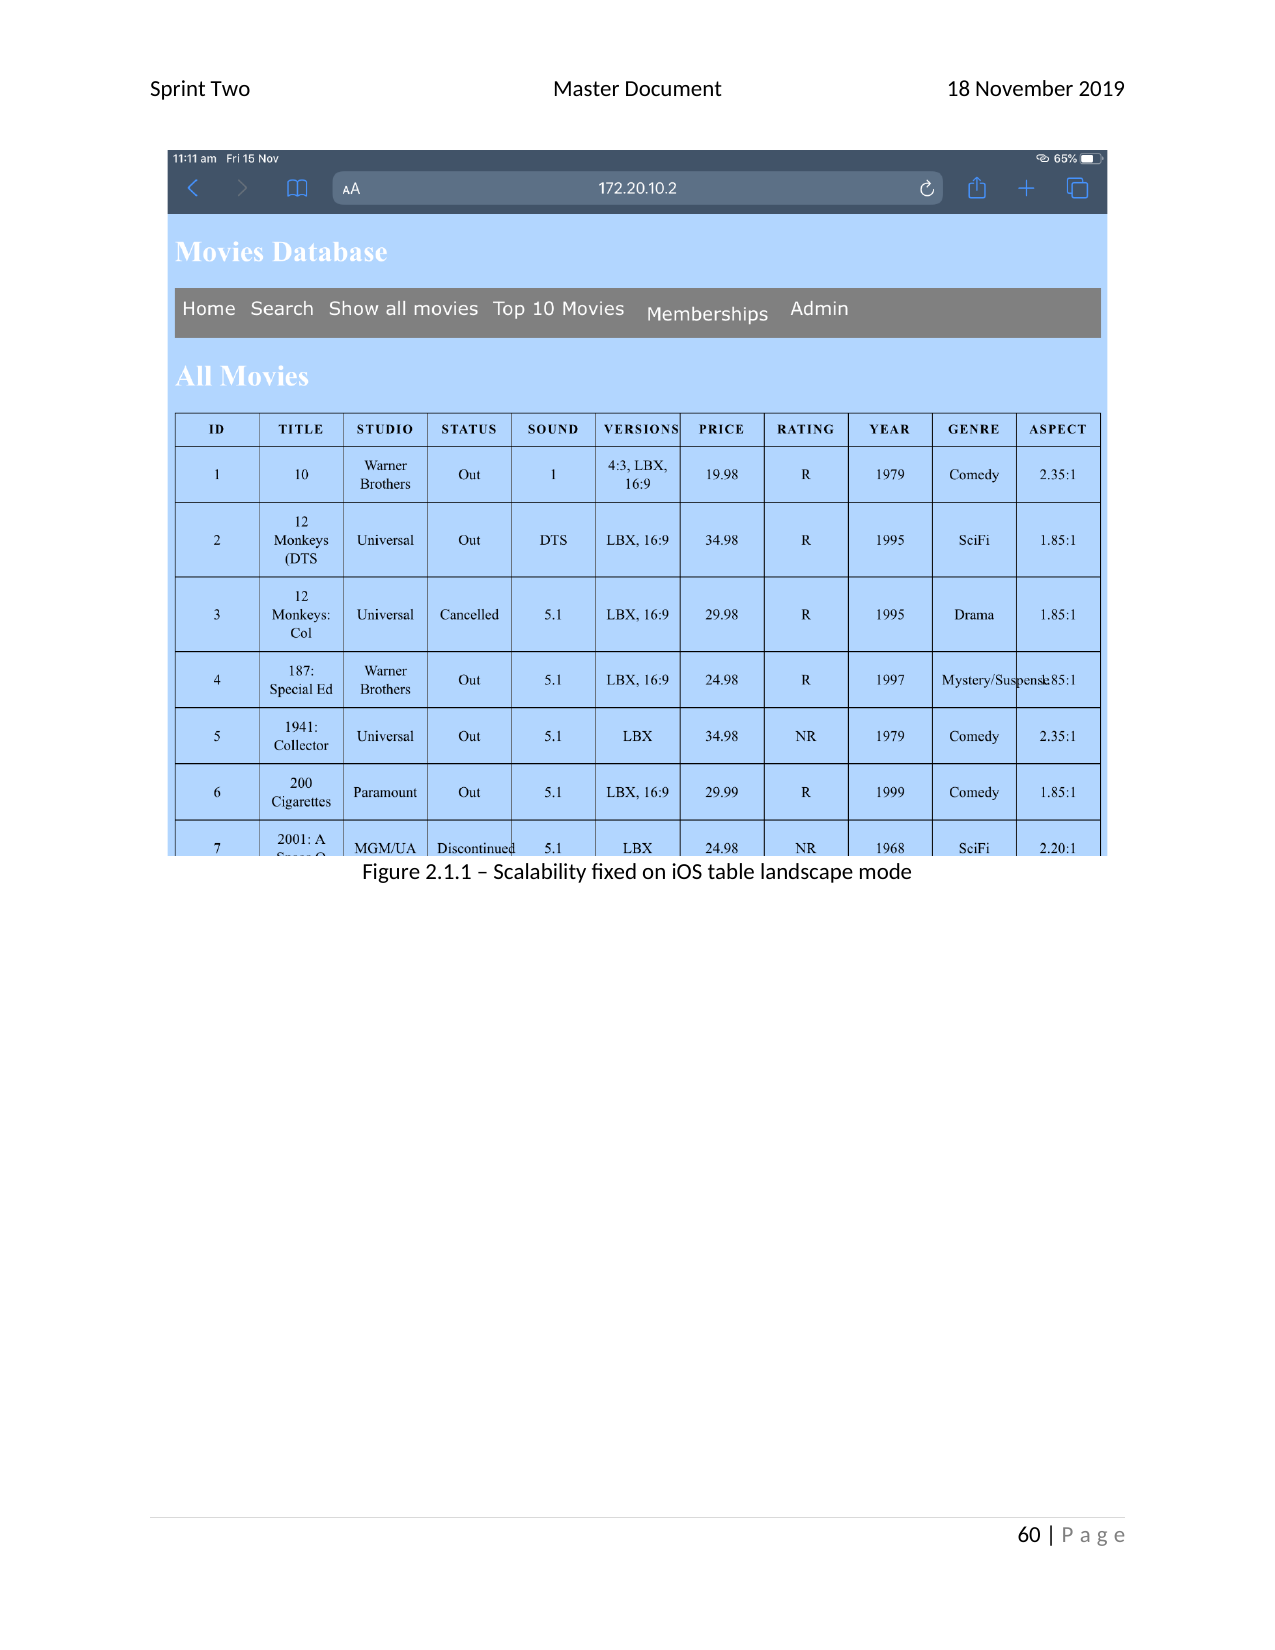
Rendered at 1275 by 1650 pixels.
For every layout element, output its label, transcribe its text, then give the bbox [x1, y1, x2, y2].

picture [167, 150, 1108, 856]
